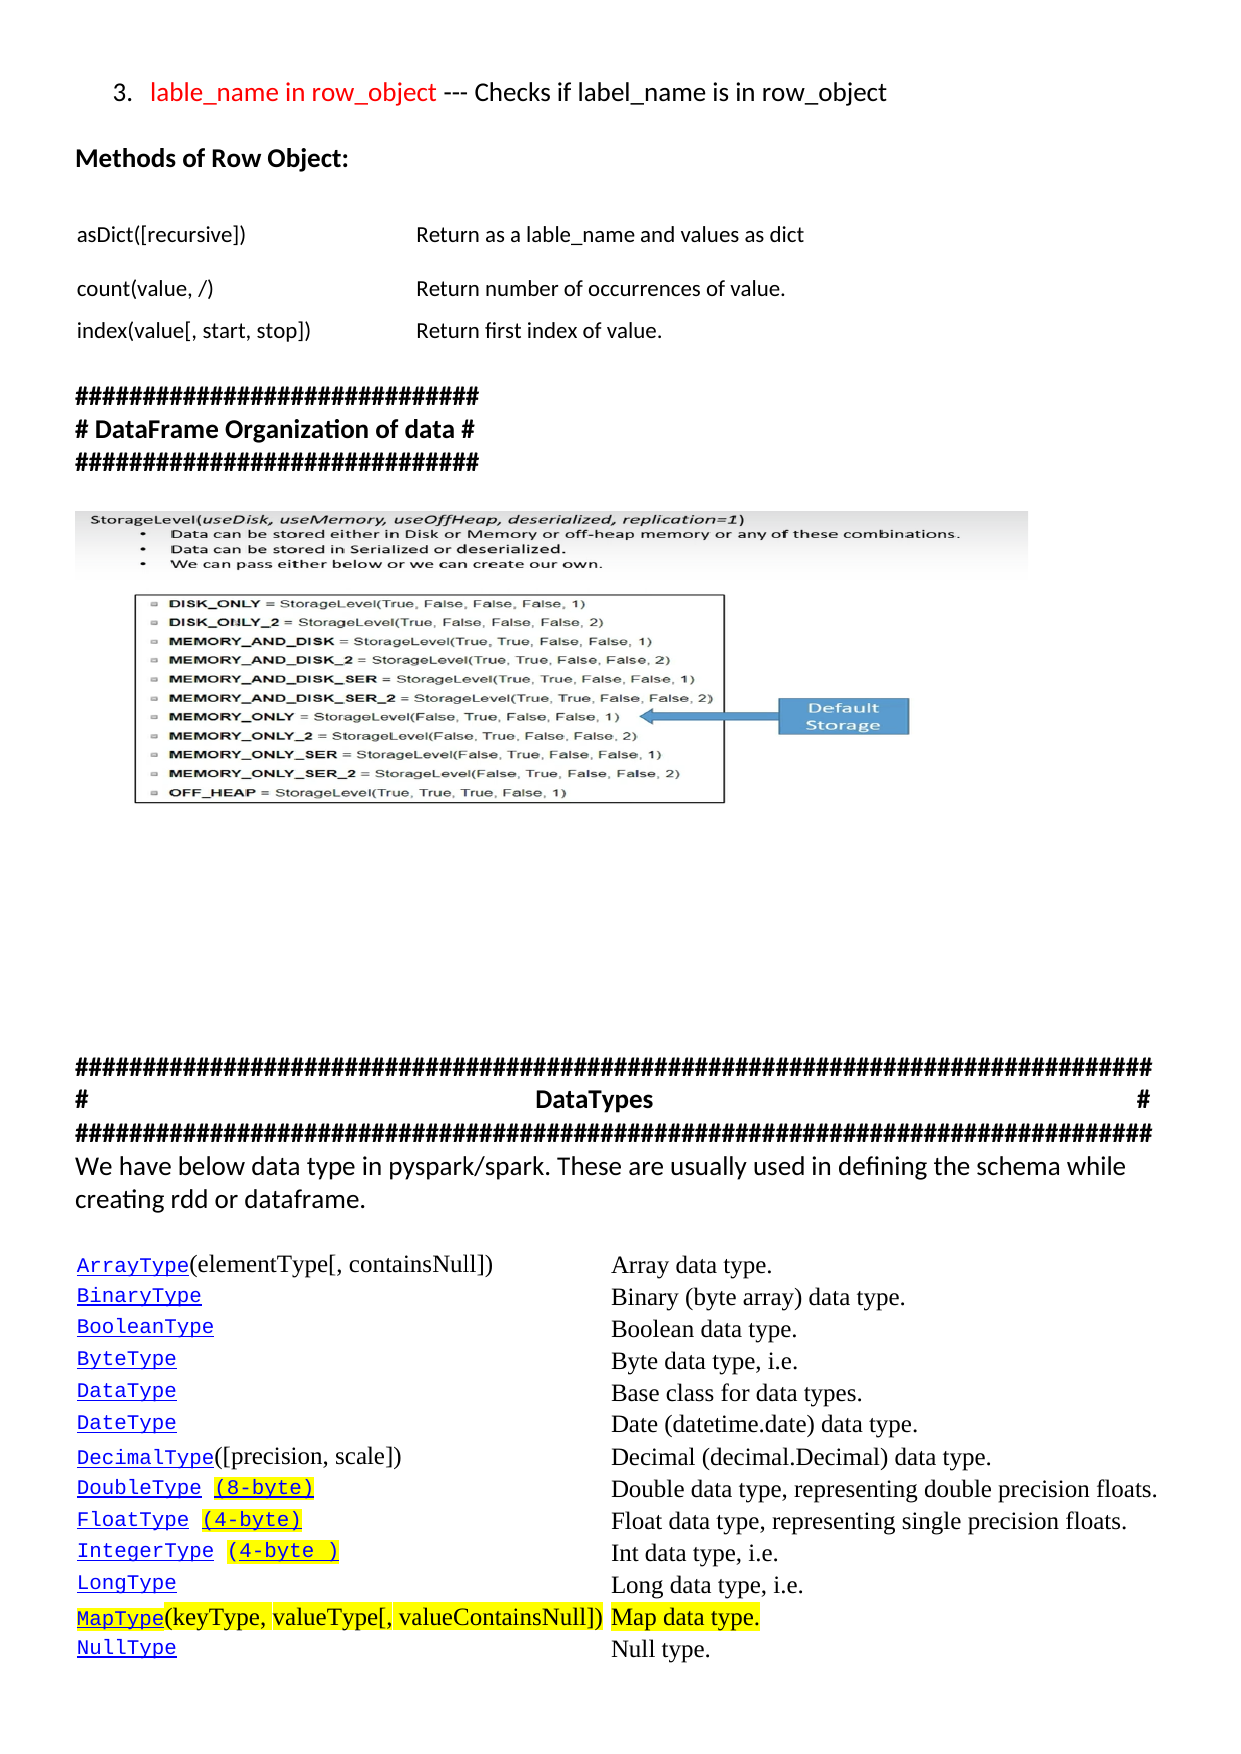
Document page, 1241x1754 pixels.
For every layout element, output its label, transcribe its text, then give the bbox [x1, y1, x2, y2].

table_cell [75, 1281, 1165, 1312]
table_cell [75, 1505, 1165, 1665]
picture [75, 511, 1029, 819]
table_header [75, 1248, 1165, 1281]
text # DataTypes # [75, 1083, 1165, 1116]
text ################################################################################ [75, 1050, 1165, 1083]
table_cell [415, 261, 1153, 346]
text ################################################################################ [75, 1116, 1165, 1149]
text ############################## [75, 445, 1165, 478]
text ############################## [75, 379, 1165, 412]
text We have below data type in pyspark/spark. These are usually used in defining the schema while creating rdd or dataframe. [75, 1149, 1165, 1215]
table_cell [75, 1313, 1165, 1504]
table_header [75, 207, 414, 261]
text Methods of Row Object: [75, 141, 1165, 174]
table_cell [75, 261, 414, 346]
list lable_name in row_object --- Checks if label_name is in row_object [112, 75, 1165, 108]
text # DataFrame Organization of data # [75, 412, 1165, 445]
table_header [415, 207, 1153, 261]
